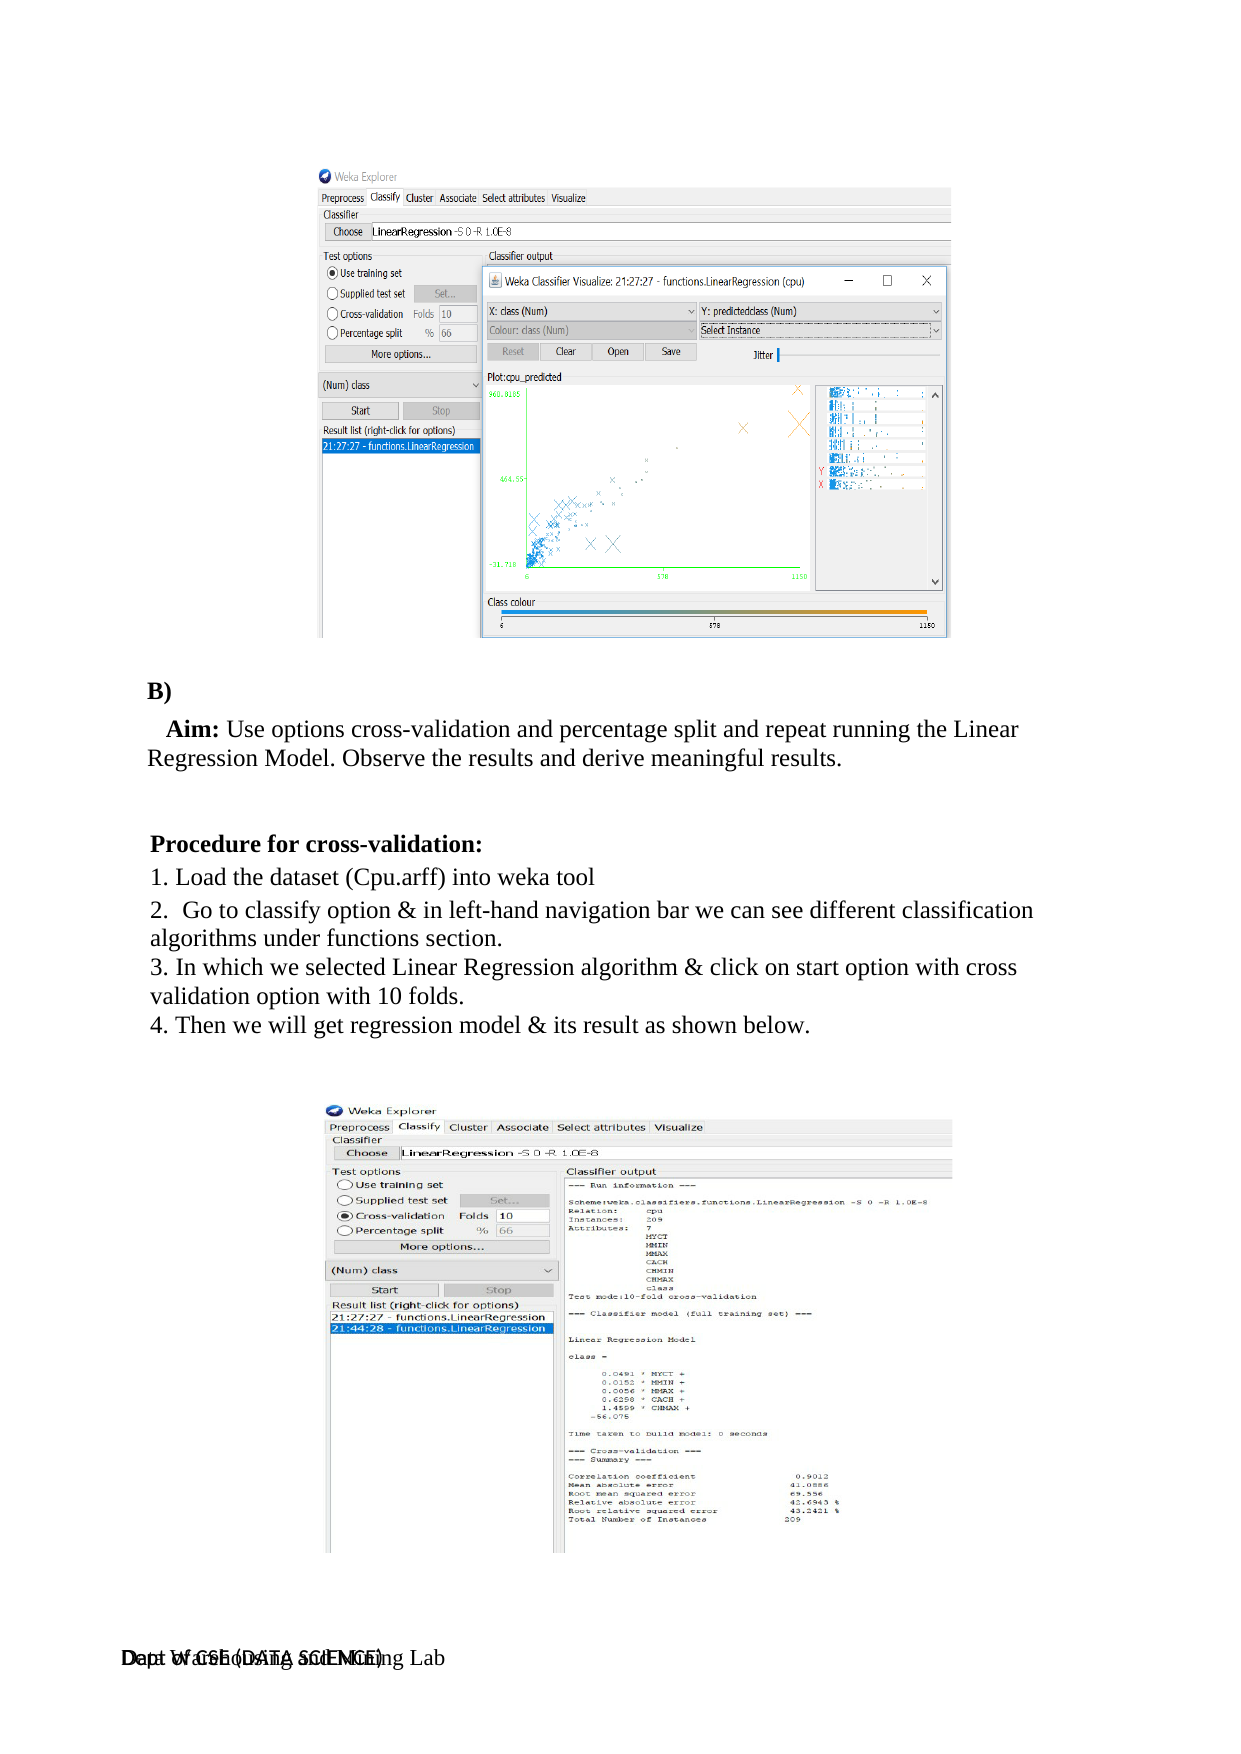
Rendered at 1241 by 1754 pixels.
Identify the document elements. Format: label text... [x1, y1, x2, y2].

list Then we will get regression model & its result as shown below. [150, 1010, 1142, 1039]
text Procedure for cross-validation: [150, 829, 1142, 858]
subtitle B) [147, 676, 1090, 705]
picture [323, 1104, 953, 1553]
subtitle Aim: Use options cross-validation and percentage split and repeat running the Linear Regression Model. Observe the results and derive meaningful results. [147, 714, 1090, 772]
list In which we selected Linear Regression algorithm & click on start option with cross validation option with 10 folds. [150, 952, 1090, 1010]
list Load the dataset (Cpu.arff) into weka tool [150, 862, 1142, 891]
list Go to classify option & in left-hand navigation bar we can see different classification algorithms under functions section. [150, 895, 1090, 952]
picture [317, 168, 952, 638]
